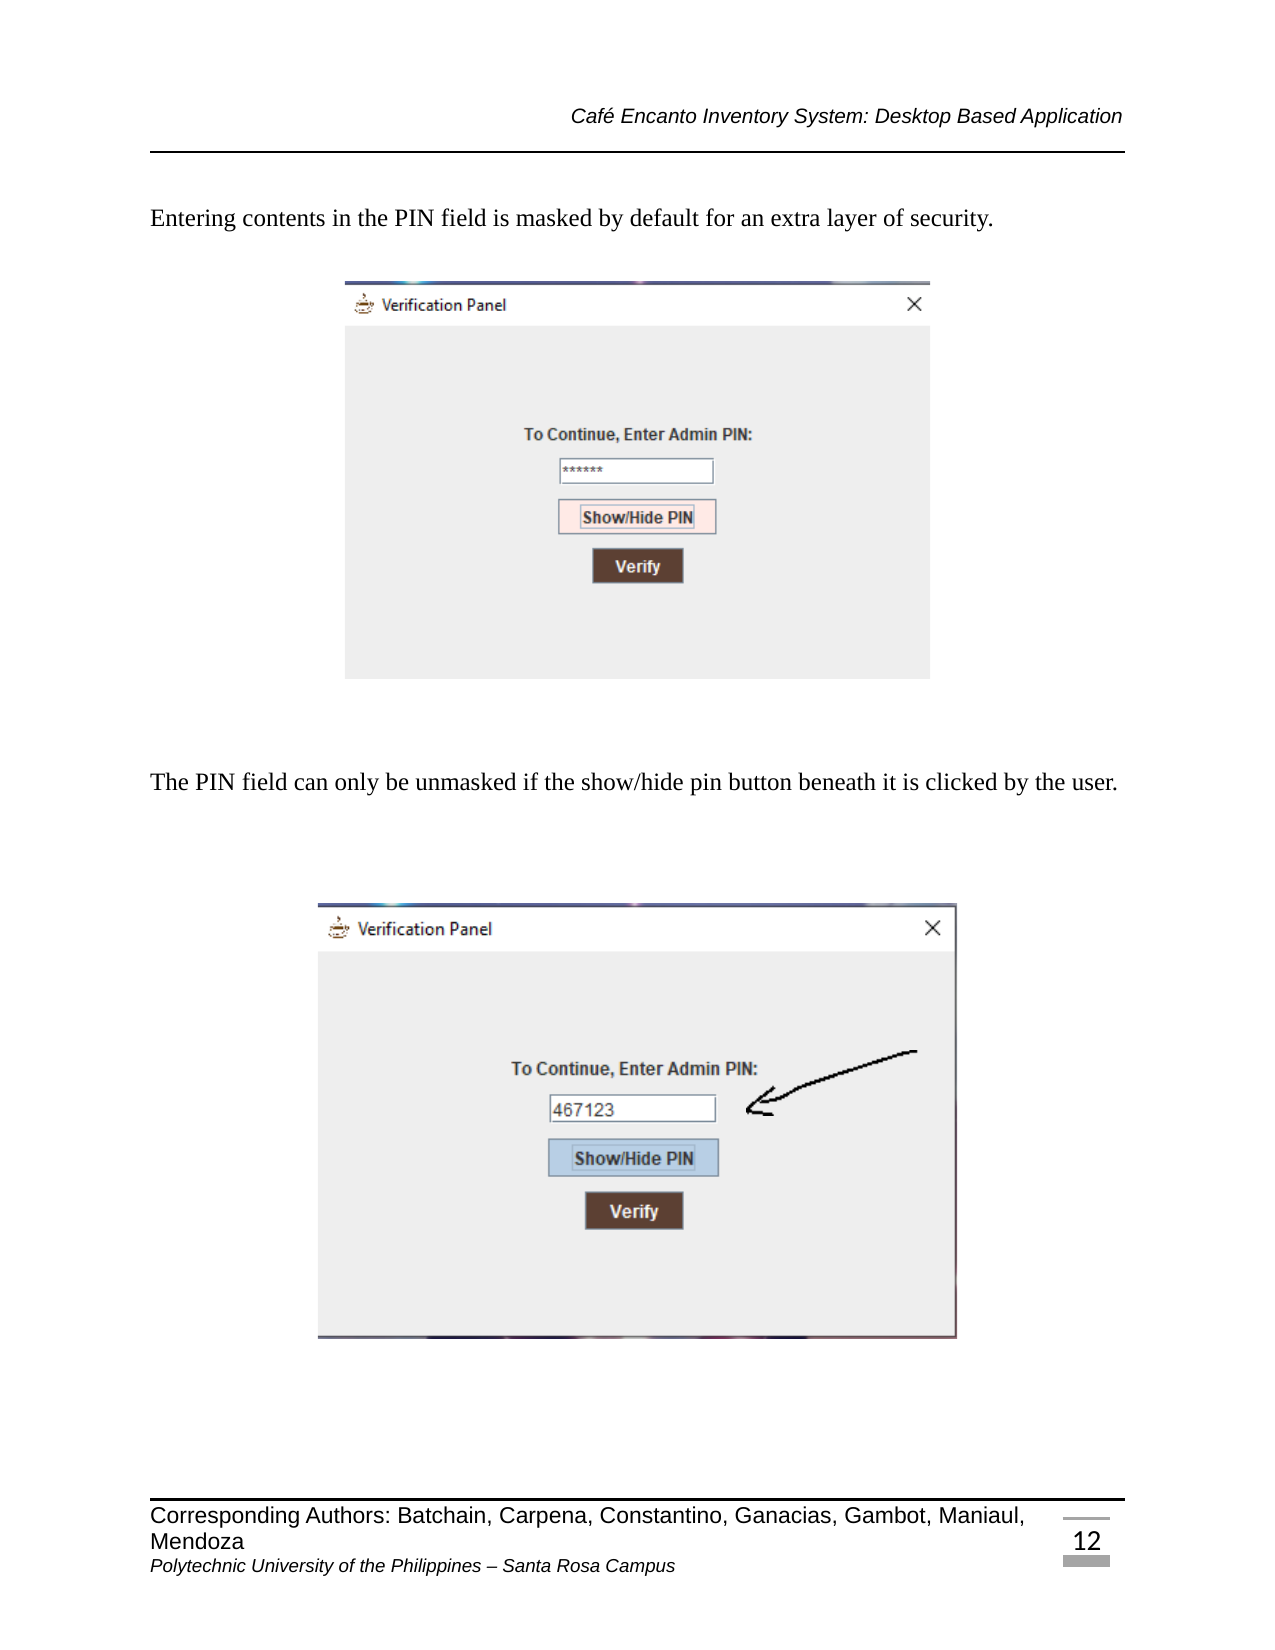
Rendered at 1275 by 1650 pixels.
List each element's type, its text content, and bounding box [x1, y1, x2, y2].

picture [344, 281, 931, 679]
text The PIN field can only be unmasked if the show/hide pin button beneath it is clicked by the user. [150, 767, 1125, 796]
text Entering contents in the PIN field is masked by default for an extra layer of security. [150, 203, 1125, 232]
picture [317, 903, 958, 1339]
